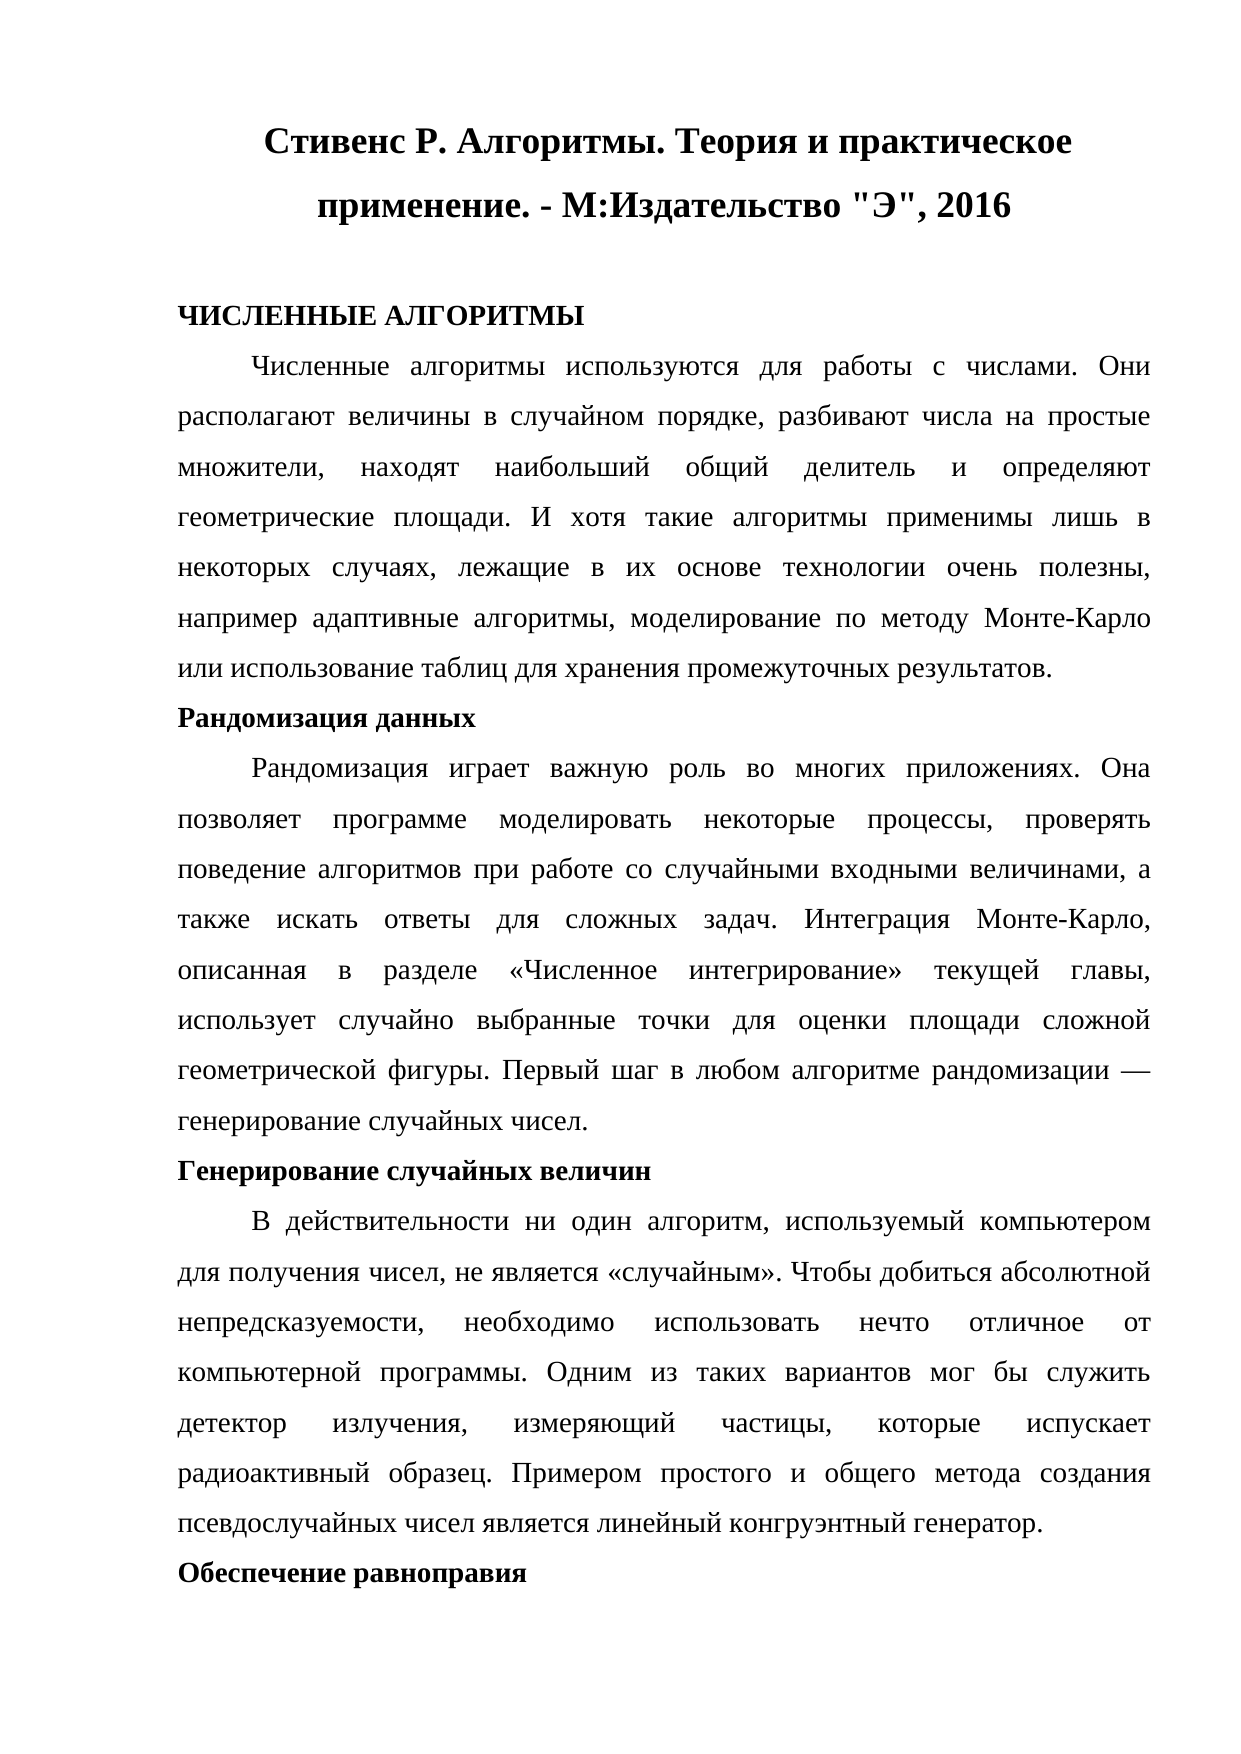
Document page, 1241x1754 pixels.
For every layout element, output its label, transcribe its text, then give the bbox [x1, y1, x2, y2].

text Обеспечение равноправия [177, 1556, 1152, 1589]
text Рандомизация данных [177, 700, 1152, 734]
text Численные алгоритмы используются для работы с числами. Они располагают величины в случайном порядке, разбивают числа на простые множители, находят наибольший общий делитель и определяют геометрические площади. И хотя такие алгоритмы применимы лишь в некоторых случаях, лежащие в их основе технологии очень полезны, например адаптивные алгоритмы, моделирование по методу Монте-Карло или использование таблиц для хранения промежуточных результатов. [177, 348, 1152, 683]
text В действительности ни один алгоритм, используемый компьютером для получения чисел, не является «случайным». Чтобы добиться абсолютной непредсказуемости, необходимо использовать нечто отличное от компьютерной программы. Одним из таких вариантов мог бы служить детектор излучения, измеряющий частицы, которые испускает радиоактивный образец. Примером простого и общего метода создания псевдослучайных чисел является линейный конгруэнтный генератор. [177, 1203, 1152, 1539]
text Стивенс Р. Алгоритмы. Теория и практическое применение. - М:Издательство "Э", 2016 [177, 118, 1152, 226]
text Генерирование случайных величин [177, 1153, 1152, 1187]
text Рандомизация играет важную роль во многих приложениях. Она позволяет программе моделировать некоторые процессы, проверять поведение алгоритмов при работе со случайными входными величинами, а также искать ответы для сложных задач. Интеграция Монте-Карло, описанная в разделе «Численное интегрирование» текущей главы, использует случайно выбранные точки для оценки площади сложной геометрической фигуры. Первый шаг в любом алгоритме рандомизации — генерирование случайных чисел. [177, 751, 1152, 1136]
text ЧИСЛЕННЫЕ АЛГОРИТМЫ [177, 298, 1152, 331]
